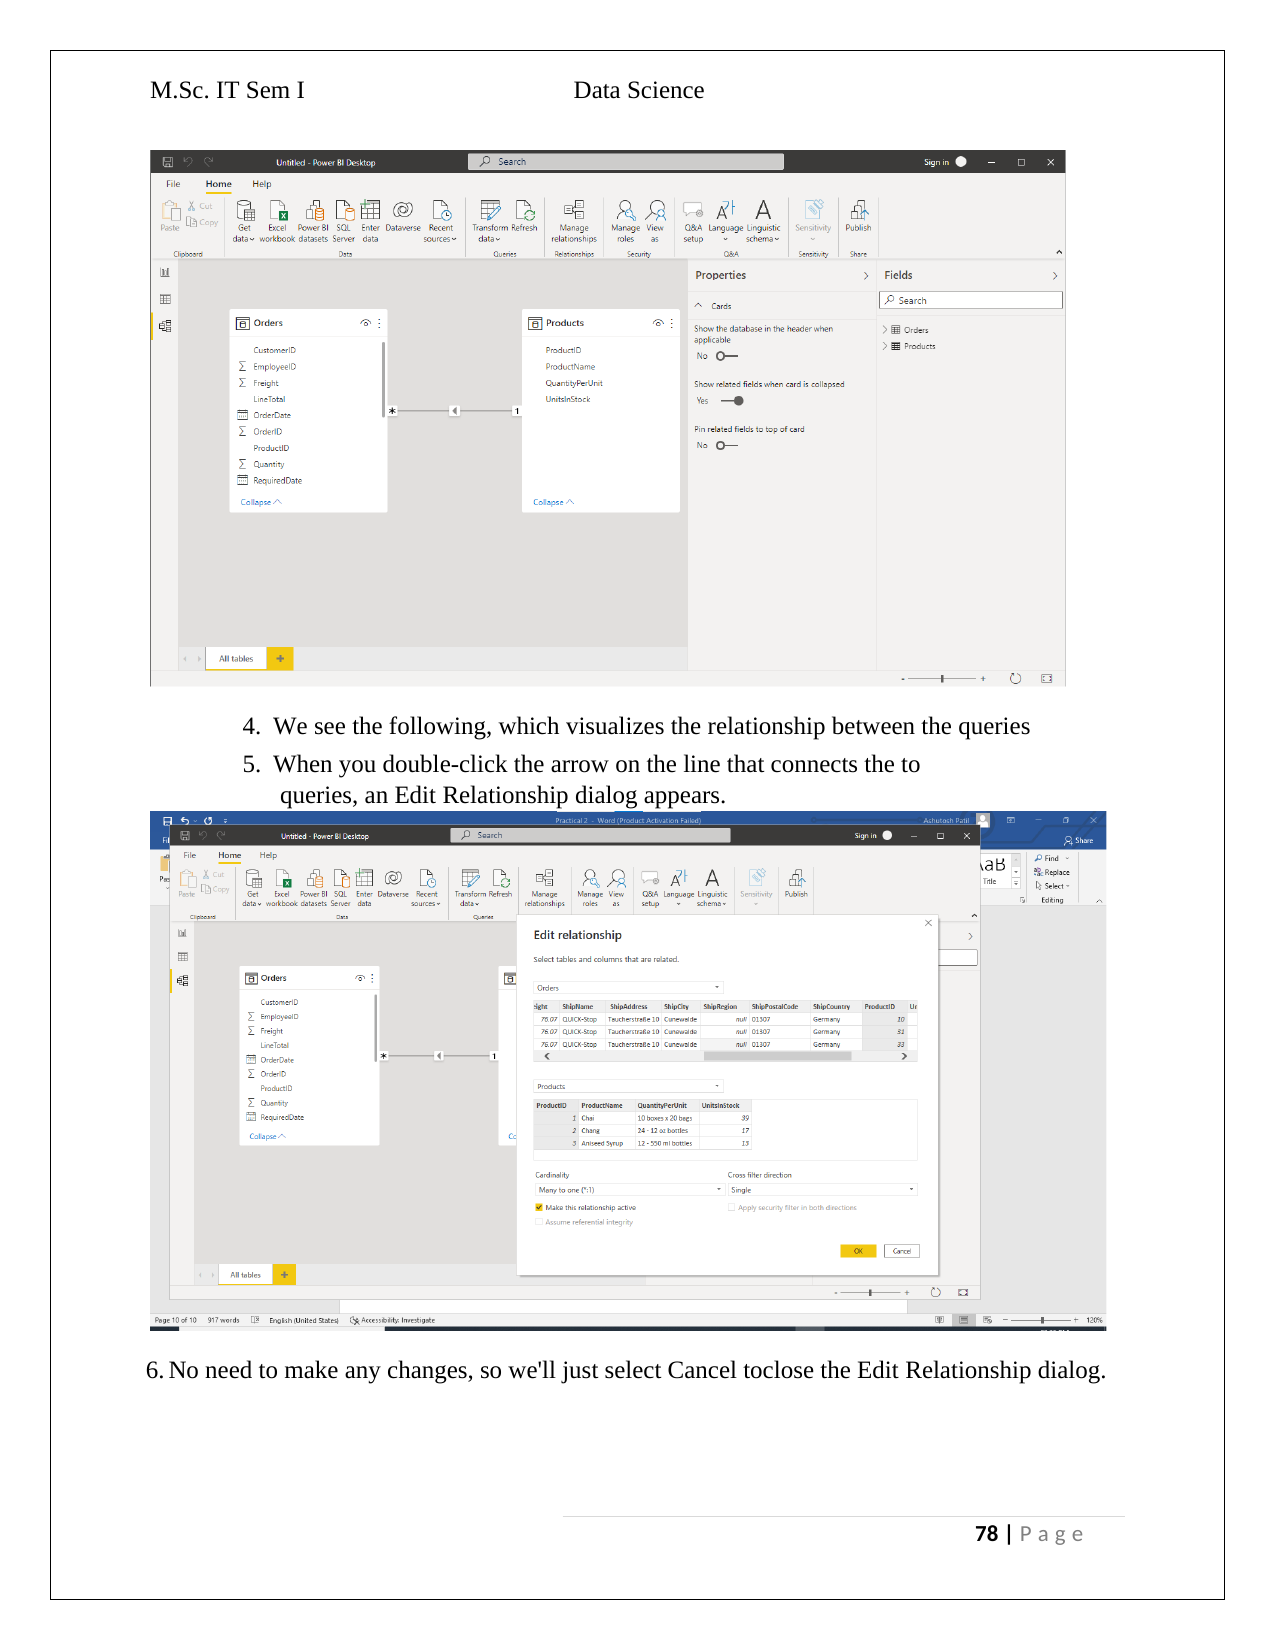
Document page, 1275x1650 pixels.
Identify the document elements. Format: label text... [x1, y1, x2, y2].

list We see the following, which visualizes the relationship between the queries [242, 711, 1125, 740]
list No need to make any changes, so we'll just select Cancel toclose the Edit Relationship dialog. [127, 1355, 1124, 1384]
list When you double-click the arrow on the line that connects the to queries, an Edit Relationship dialog appears. [242, 749, 985, 809]
picture [150, 150, 1066, 687]
picture [150, 811, 1107, 1331]
